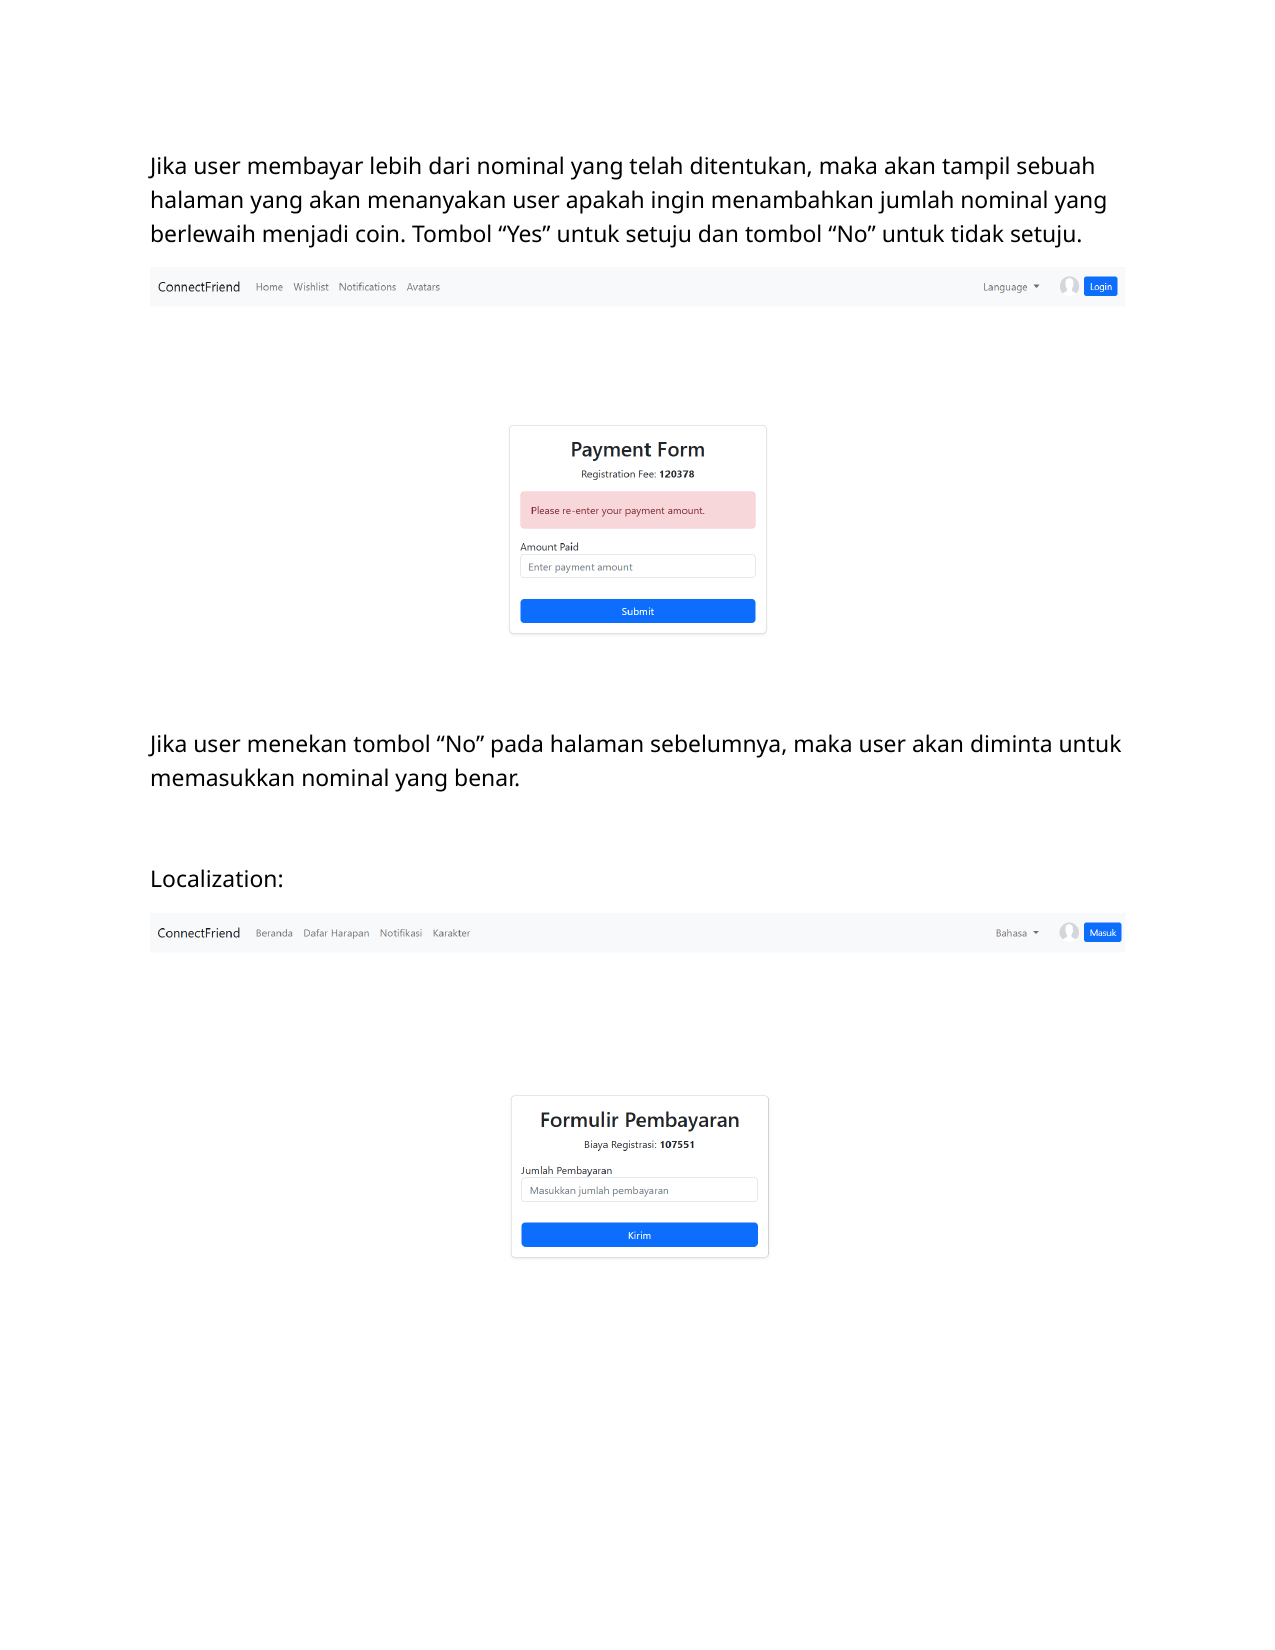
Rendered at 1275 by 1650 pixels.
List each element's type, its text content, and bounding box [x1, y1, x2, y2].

picture [150, 267, 1125, 709]
text Localization: [150, 863, 1125, 894]
picture [150, 913, 1125, 1357]
text Jika user menekan tombol “No” pada halaman sebelumnya, maka user akan diminta untuk memasukkan nominal yang benar. [150, 728, 1125, 793]
text Jika user membayar lebih dari nominal yang telah ditentukan, maka akan tampil sebuah halaman yang akan menanyakan user apakah ingin menambahkan jumlah nominal yang berlewaih menjadi coin. Tombol “Yes” untuk setuju dan tombol “No” untuk tidak setuju. [150, 150, 1125, 249]
